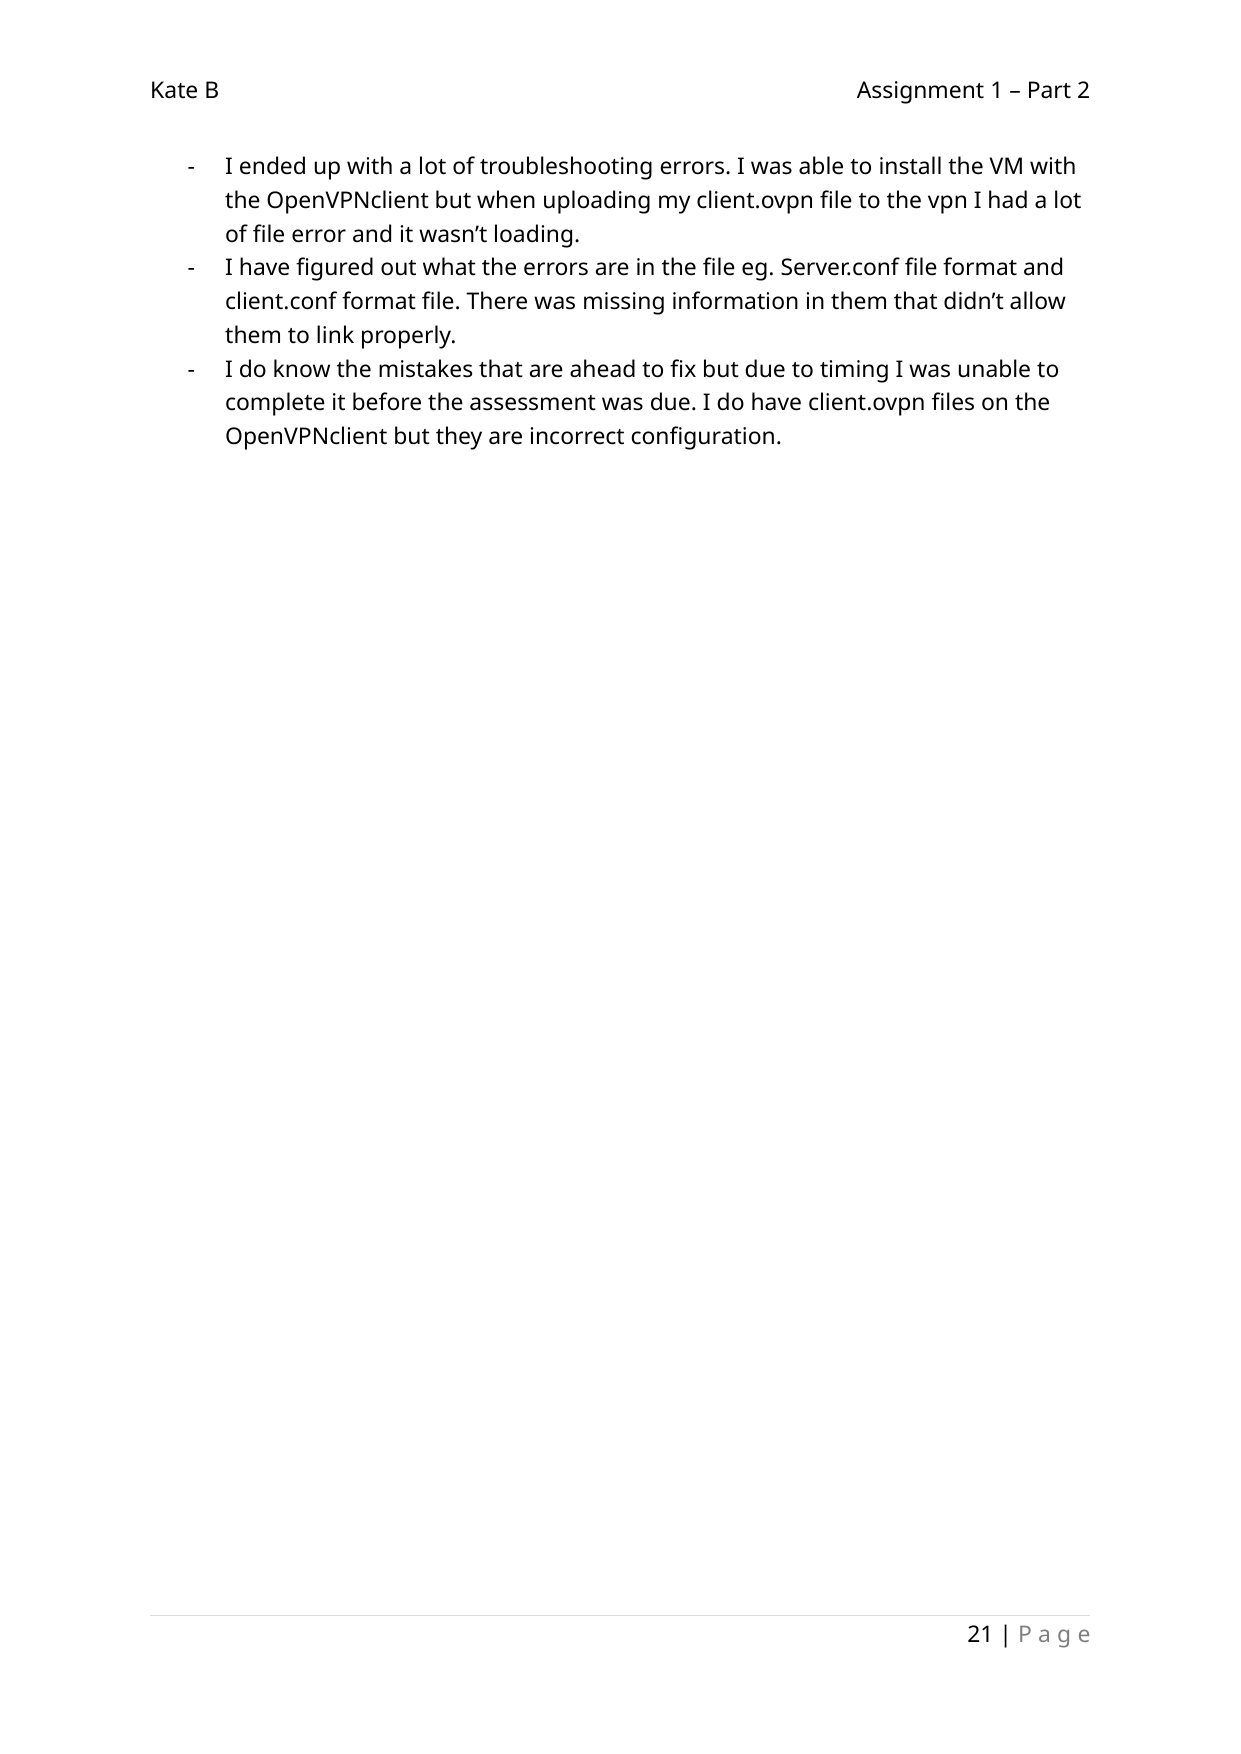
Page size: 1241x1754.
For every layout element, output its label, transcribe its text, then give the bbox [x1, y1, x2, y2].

list I have figured out what the errors are in the file eg. Server.conf file format and client.conf format file. There was missing information in them that didn’t allow them to link properly. [187, 251, 1090, 350]
list I do know the mistakes that are ahead to fix but due to timing I was unable to complete it before the assessment was due. I do have client.ovpn files on the OpenVPNclient but they are incorrect configuration. [187, 352, 1090, 451]
list I ended up with a lot of troubleshooting errors. I was able to install the VM with the OpenVPNclient but when uploading my client.ovpn file to the vpn I had a lot of file error and it wasn’t loading. [187, 150, 1090, 249]
